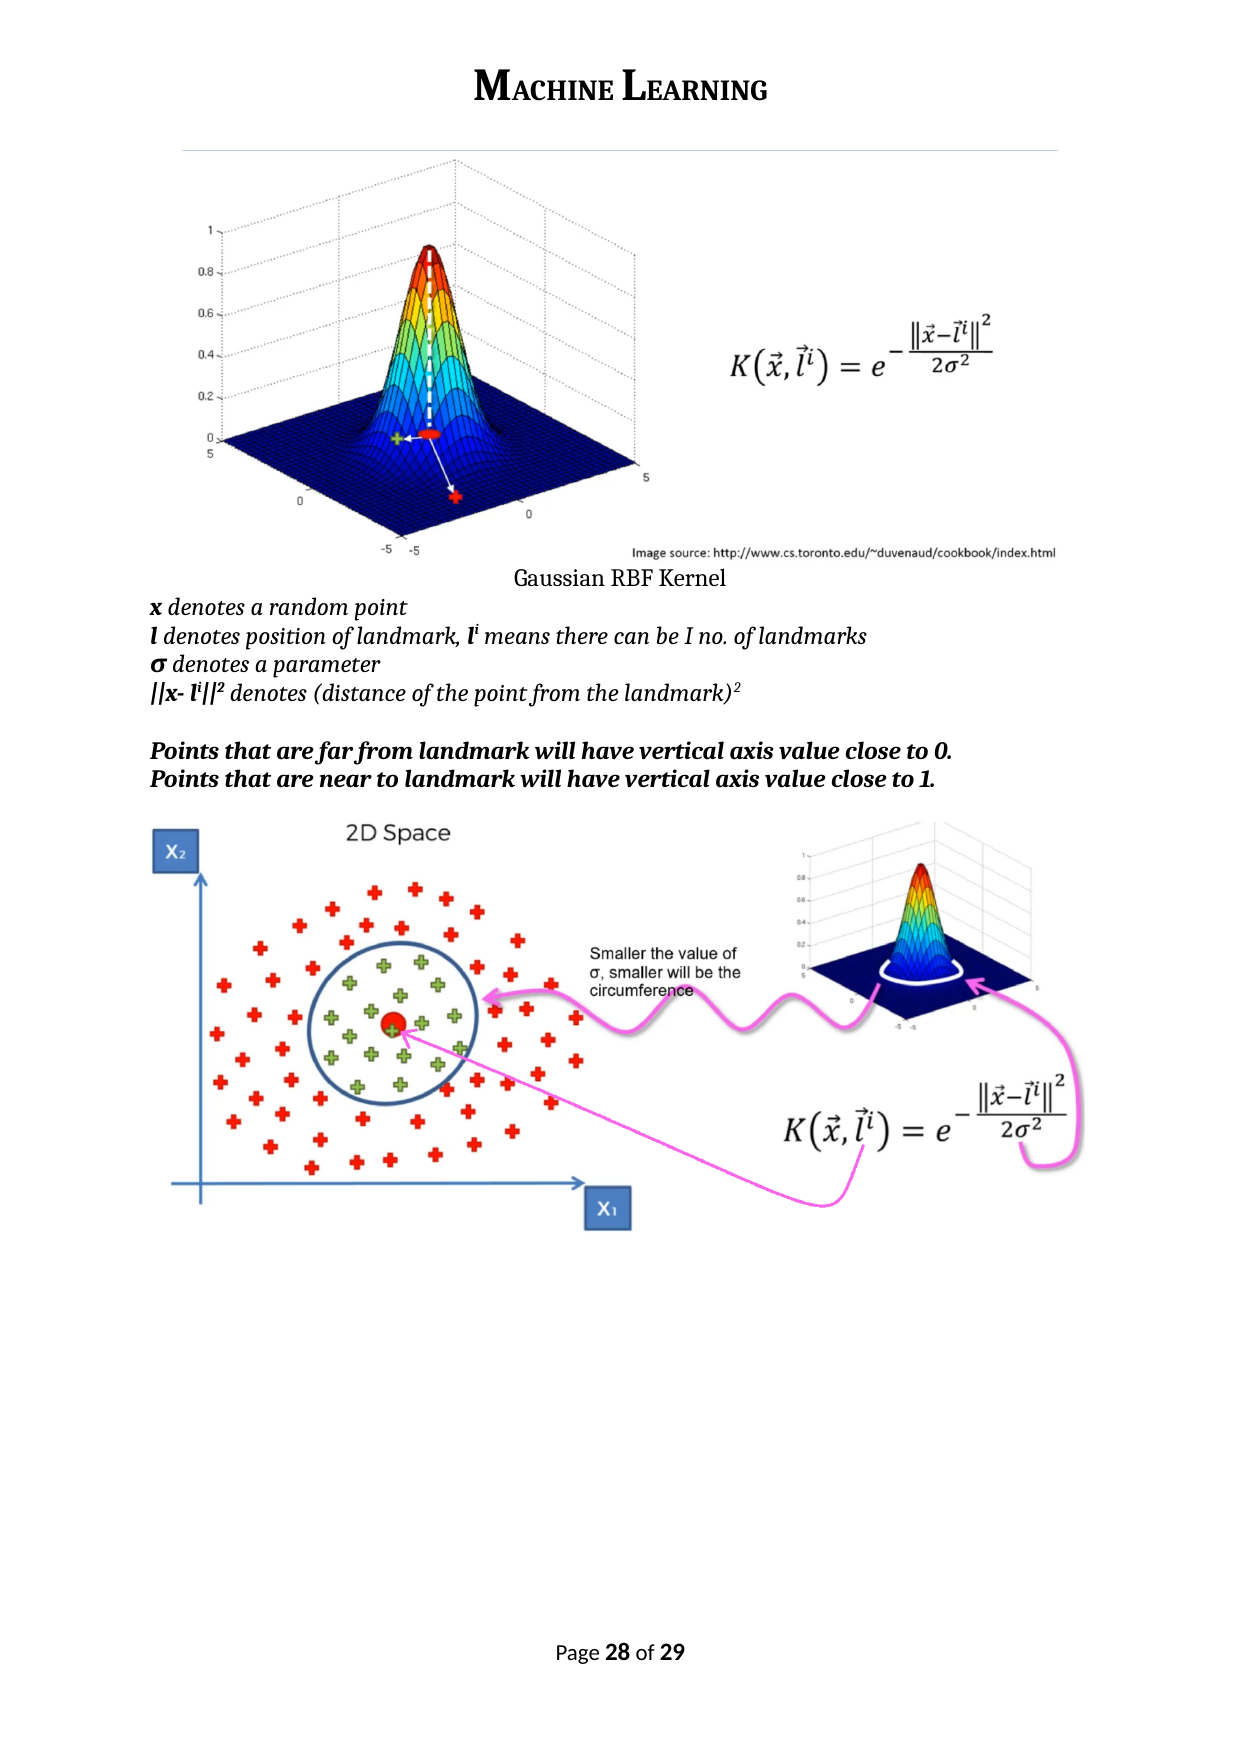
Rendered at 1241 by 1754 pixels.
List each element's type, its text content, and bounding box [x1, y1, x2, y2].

text Gaussian RBF Kernel [150, 564, 1090, 593]
picture [182, 150, 1059, 565]
text ||x- li||2 denotes (distance of the point from the landmark)2 [150, 679, 1090, 708]
picture [150, 822, 1091, 1241]
text l denotes position of landmark, li means there can be I no. of landmarks [150, 622, 1090, 650]
text Points that are far from landmark will have vertical axis value close to 0. [150, 737, 1090, 765]
text σ denotes a parameter [150, 650, 1090, 679]
text Points that are near to landmark will have vertical axis value close to 1. [150, 765, 1090, 794]
text x denotes a random point [150, 593, 1090, 622]
